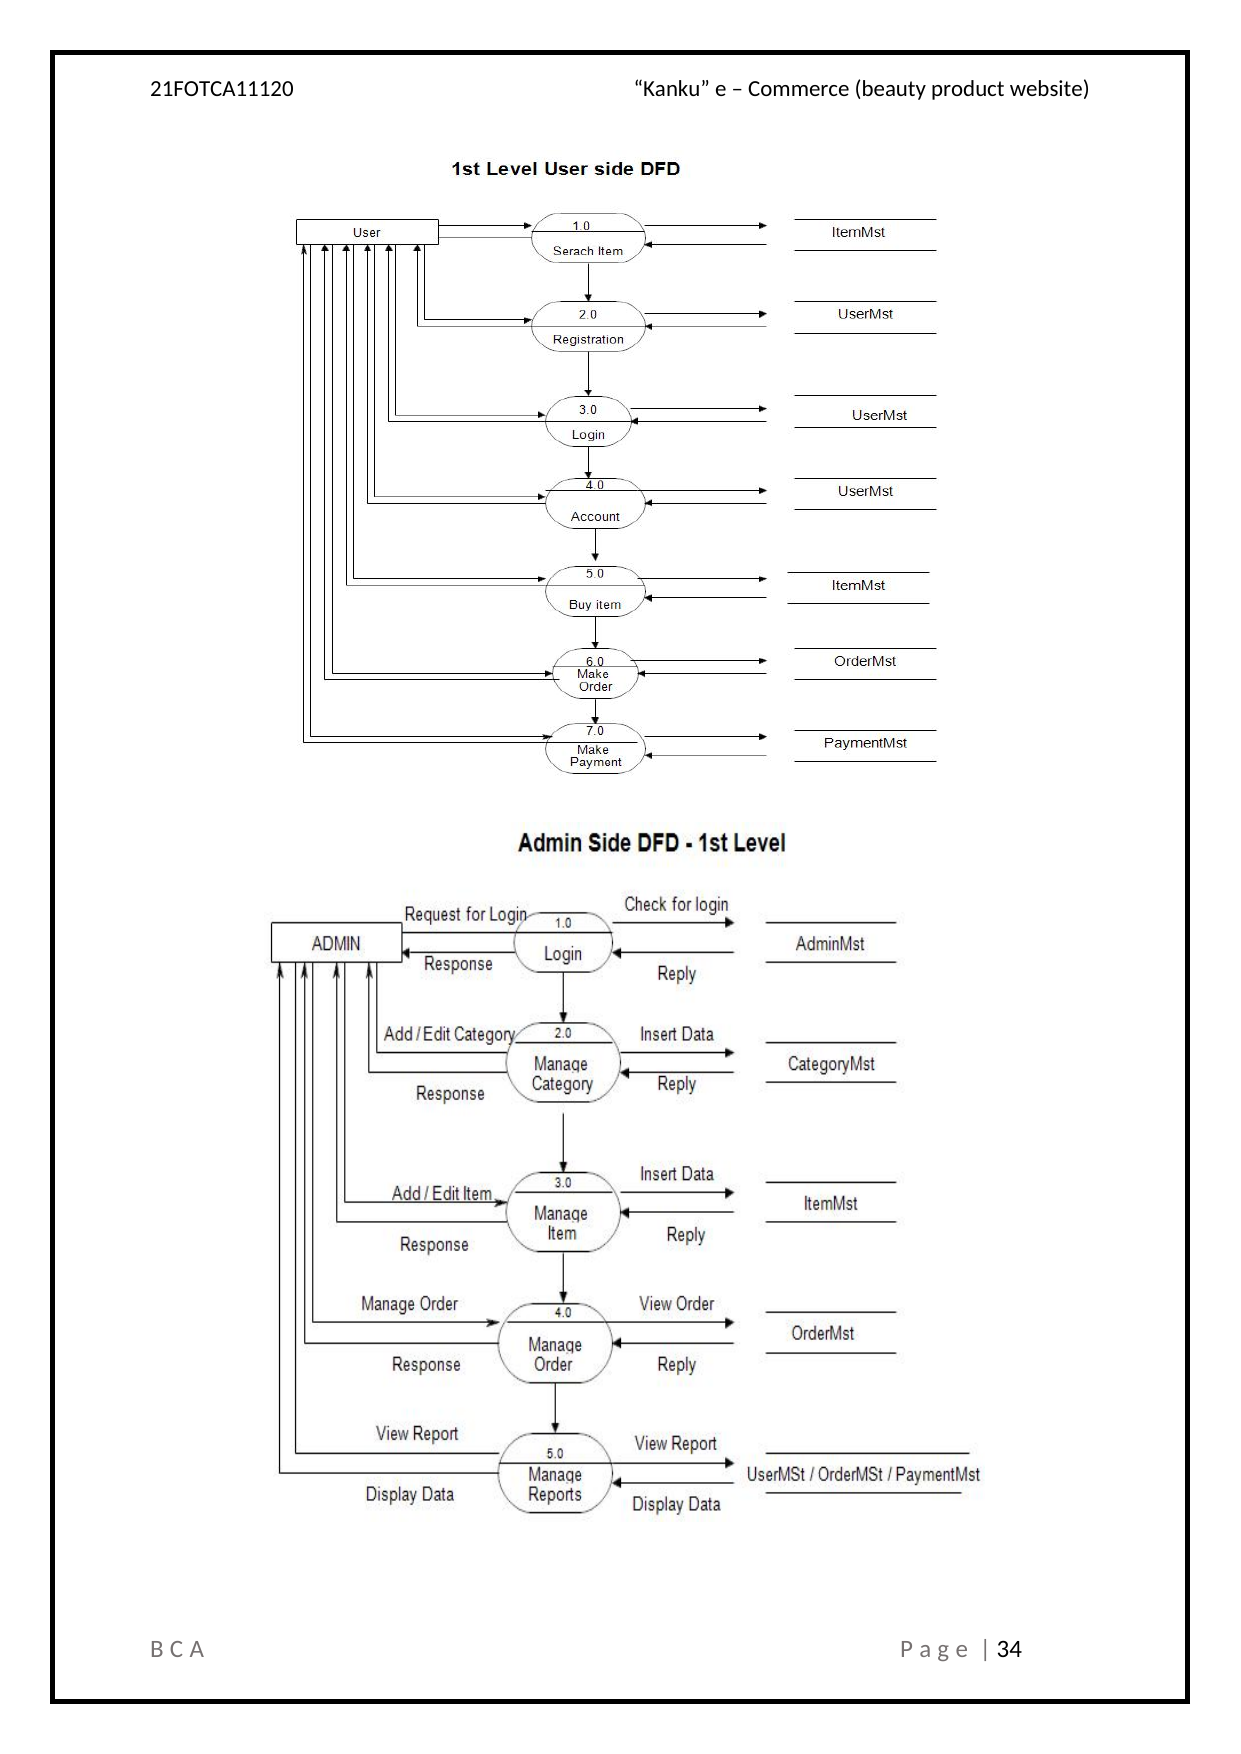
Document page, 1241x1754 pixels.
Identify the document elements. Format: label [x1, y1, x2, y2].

picture [289, 150, 951, 780]
picture [255, 822, 985, 1522]
